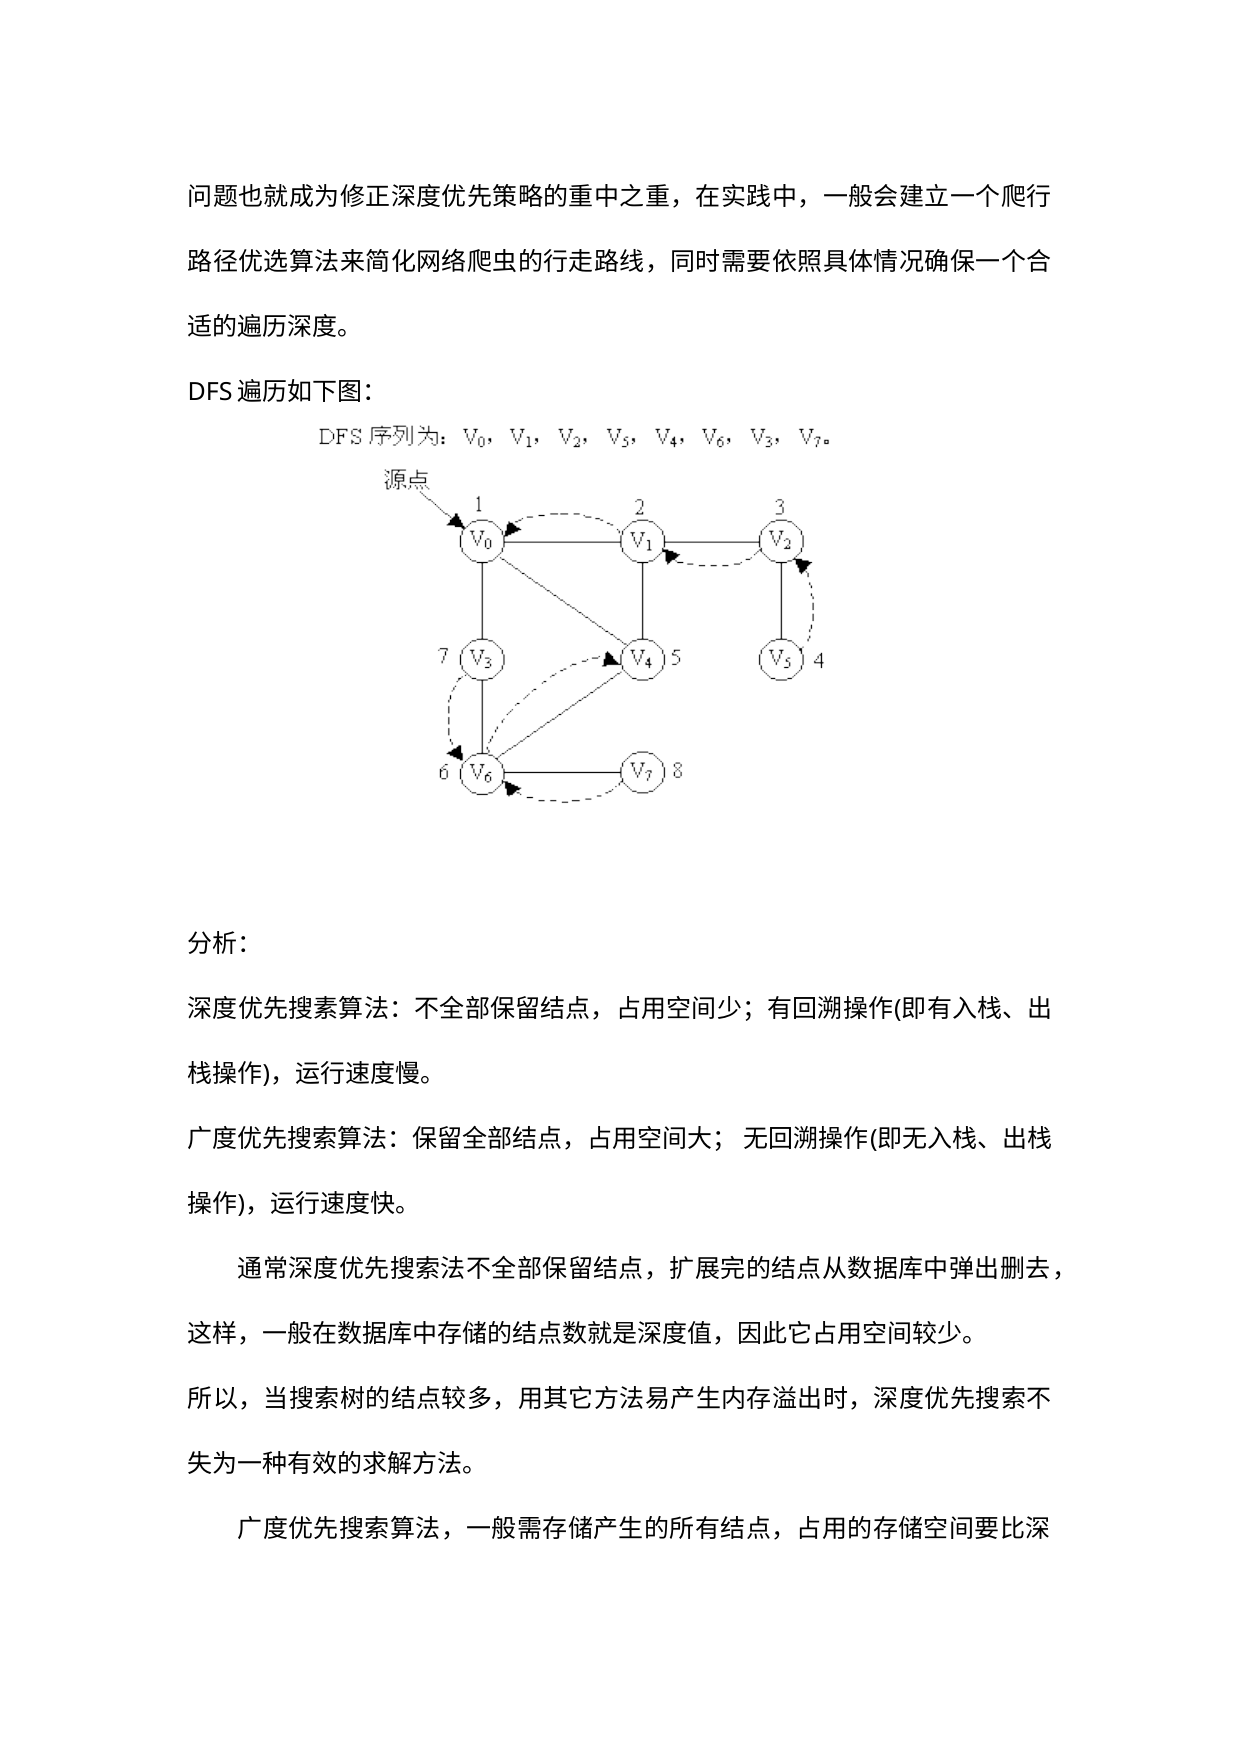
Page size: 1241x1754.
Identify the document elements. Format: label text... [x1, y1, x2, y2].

text 深度优先搜素算法：不全部保留结点，占用空间少；有回溯操作(即有入栈、出栈操作)，运行速度慢。 [187, 974, 1053, 1104]
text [187, 162, 1053, 357]
picture [318, 422, 840, 808]
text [187, 1494, 1053, 1559]
text 广度优先搜索算法：保留全部结点，占用空间大； 无回溯操作(即无入栈、出栈操作)，运行速度快。 [187, 1104, 1053, 1234]
text 通常深度优先搜索法不全部保留结点，扩展完的结点从数据库中弹出删去，这样，一般在数据库中存储的结点数就是深度值，因此它占用空间较少。 [187, 1234, 1053, 1364]
text DFS遍历如下图： [187, 357, 1053, 422]
text 所以，当搜索树的结点较多，用其它方法易产生内存溢出时，深度优先搜索不失为一种有效的求解方法。 [187, 1364, 1053, 1494]
text 分析： [187, 909, 1053, 974]
